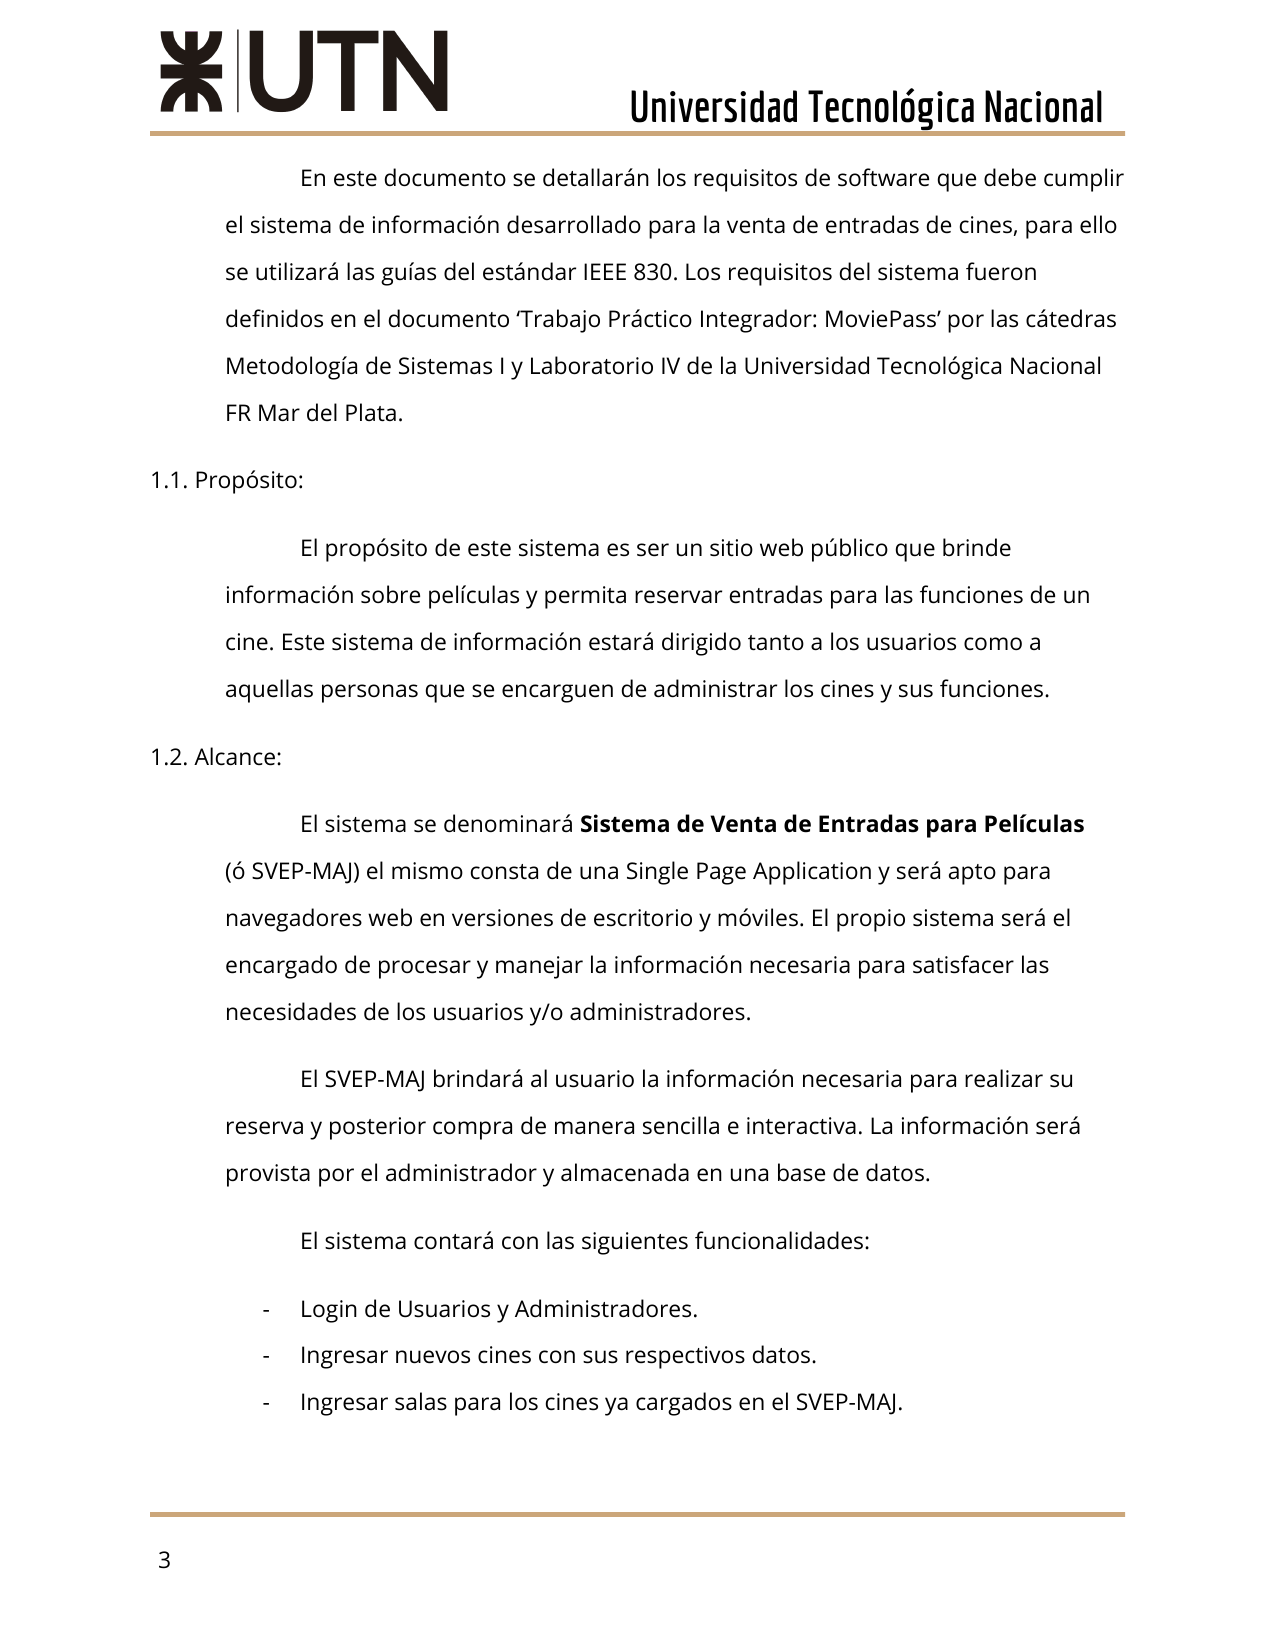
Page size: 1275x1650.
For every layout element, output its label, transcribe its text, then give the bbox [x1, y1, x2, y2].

picture [150, 1512, 1125, 1517]
picture [150, 131, 1125, 136]
text El sistema contará con las siguientes funcionalidades: [225, 1225, 1125, 1256]
text 1.2. Alcance: [150, 741, 1125, 772]
text El sistema se denominará Sistema de Venta de Entradas para Películas (ó SVEP-MAJ) el mismo consta de una Single Page Application y será apto para navegadores web en versiones de escritorio y móviles. El propio sistema será el encargado de procesar y manejar la información necesaria para satisfacer las necesidades de los usuarios y/o administradores. [225, 808, 1125, 1027]
list Ingresar nuevos cines con sus respectivos datos. [262, 1339, 1125, 1371]
picture [150, 20, 629, 123]
text 1.1. Propósito: [150, 464, 1125, 496]
text El propósito de este sistema es ser un sitio web público que brinde información sobre películas y permita reservar entradas para las funciones de un cine. Este sistema de información estará dirigido tanto a los usuarios como a aquellas personas que se encarguen de administrar los cines y sus funciones. [225, 532, 1125, 704]
list Login de Usuarios y Administradores. [262, 1293, 1125, 1324]
text El SVEP-MAJ brindará al usuario la información necesaria para realizar su reserva y posterior compra de manera sencilla e interactiva. La información será provista por el administrador y almacenada en una base de datos. [225, 1063, 1125, 1188]
list Ingresar salas para los cines ya cargados en el SVEP-MAJ. [262, 1386, 1125, 1418]
text En este documento se detallarán los requisitos de software que debe cumplir el sistema de información desarrollado para la venta de entradas de cines, para ello se utilizará las guías del estándar IEEE 830. Los requisitos del sistema fueron definidos en el documento ‘Trabajo Práctico Integrador: MoviePass’ por las cátedras Metodología de Sistemas I y Laboratorio IV de la Universidad Tecnológica Nacional FR Mar del Plata. [225, 162, 1125, 428]
